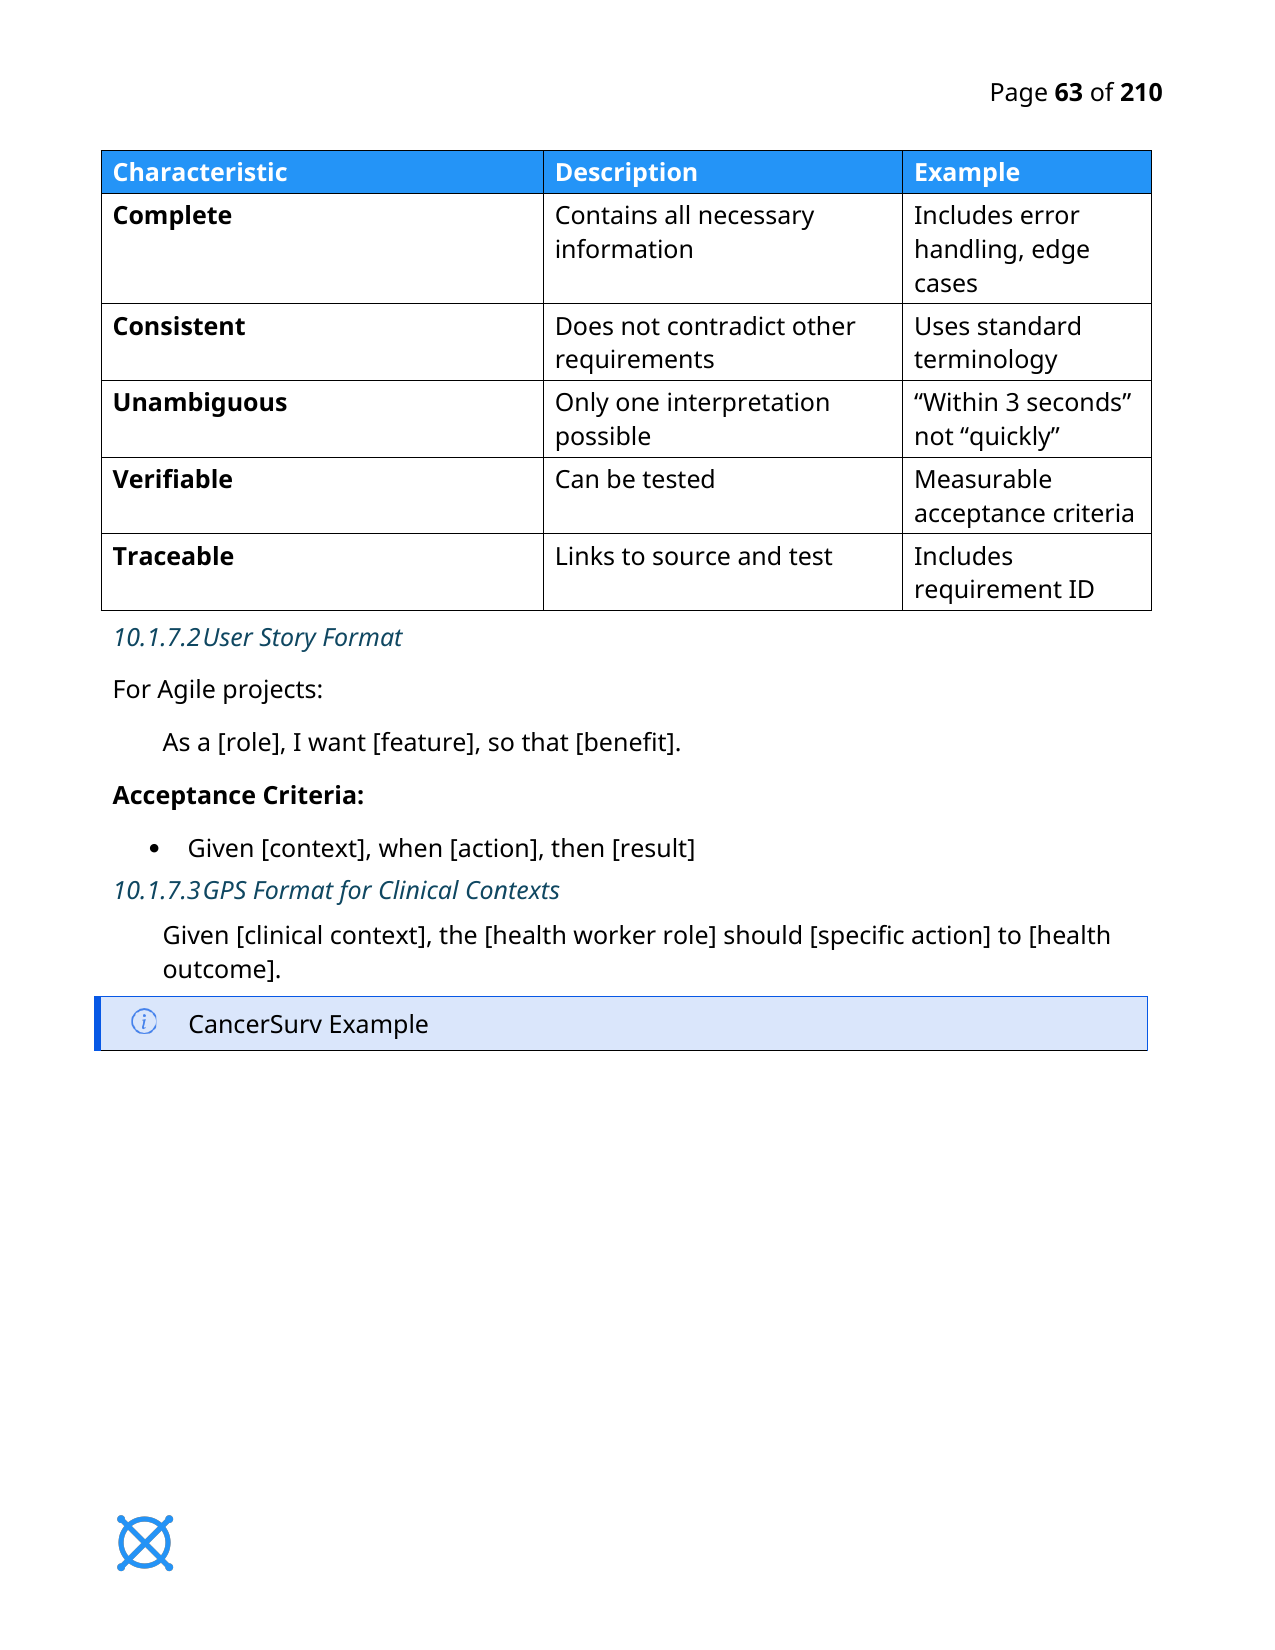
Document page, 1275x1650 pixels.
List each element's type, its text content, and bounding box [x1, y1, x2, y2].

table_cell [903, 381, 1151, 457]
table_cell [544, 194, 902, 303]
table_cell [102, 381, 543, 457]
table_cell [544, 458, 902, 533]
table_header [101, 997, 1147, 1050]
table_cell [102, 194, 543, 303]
text Acceptance Criteria: [112, 778, 1162, 812]
subtitle GPS Format for Clinical Contexts [112, 873, 1162, 907]
text For Agile projects: [112, 672, 1162, 706]
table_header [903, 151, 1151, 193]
text Given [clinical context], the [health worker role] should [specific action] to [health outcome]. [162, 917, 1112, 986]
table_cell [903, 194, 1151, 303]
picture [112, 1511, 177, 1575]
list Given [context], when [action], then [result] [150, 831, 1162, 865]
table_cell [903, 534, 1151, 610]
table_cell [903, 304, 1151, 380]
subtitle User Story Format [112, 619, 1162, 653]
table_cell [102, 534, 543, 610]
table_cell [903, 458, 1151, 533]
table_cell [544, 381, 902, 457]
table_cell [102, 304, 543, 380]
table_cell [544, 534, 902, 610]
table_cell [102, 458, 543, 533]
picture [131, 1008, 157, 1034]
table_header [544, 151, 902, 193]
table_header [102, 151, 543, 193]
text As a [role], I want [feature], so that [benefit]. [162, 725, 1112, 759]
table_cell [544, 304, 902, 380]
